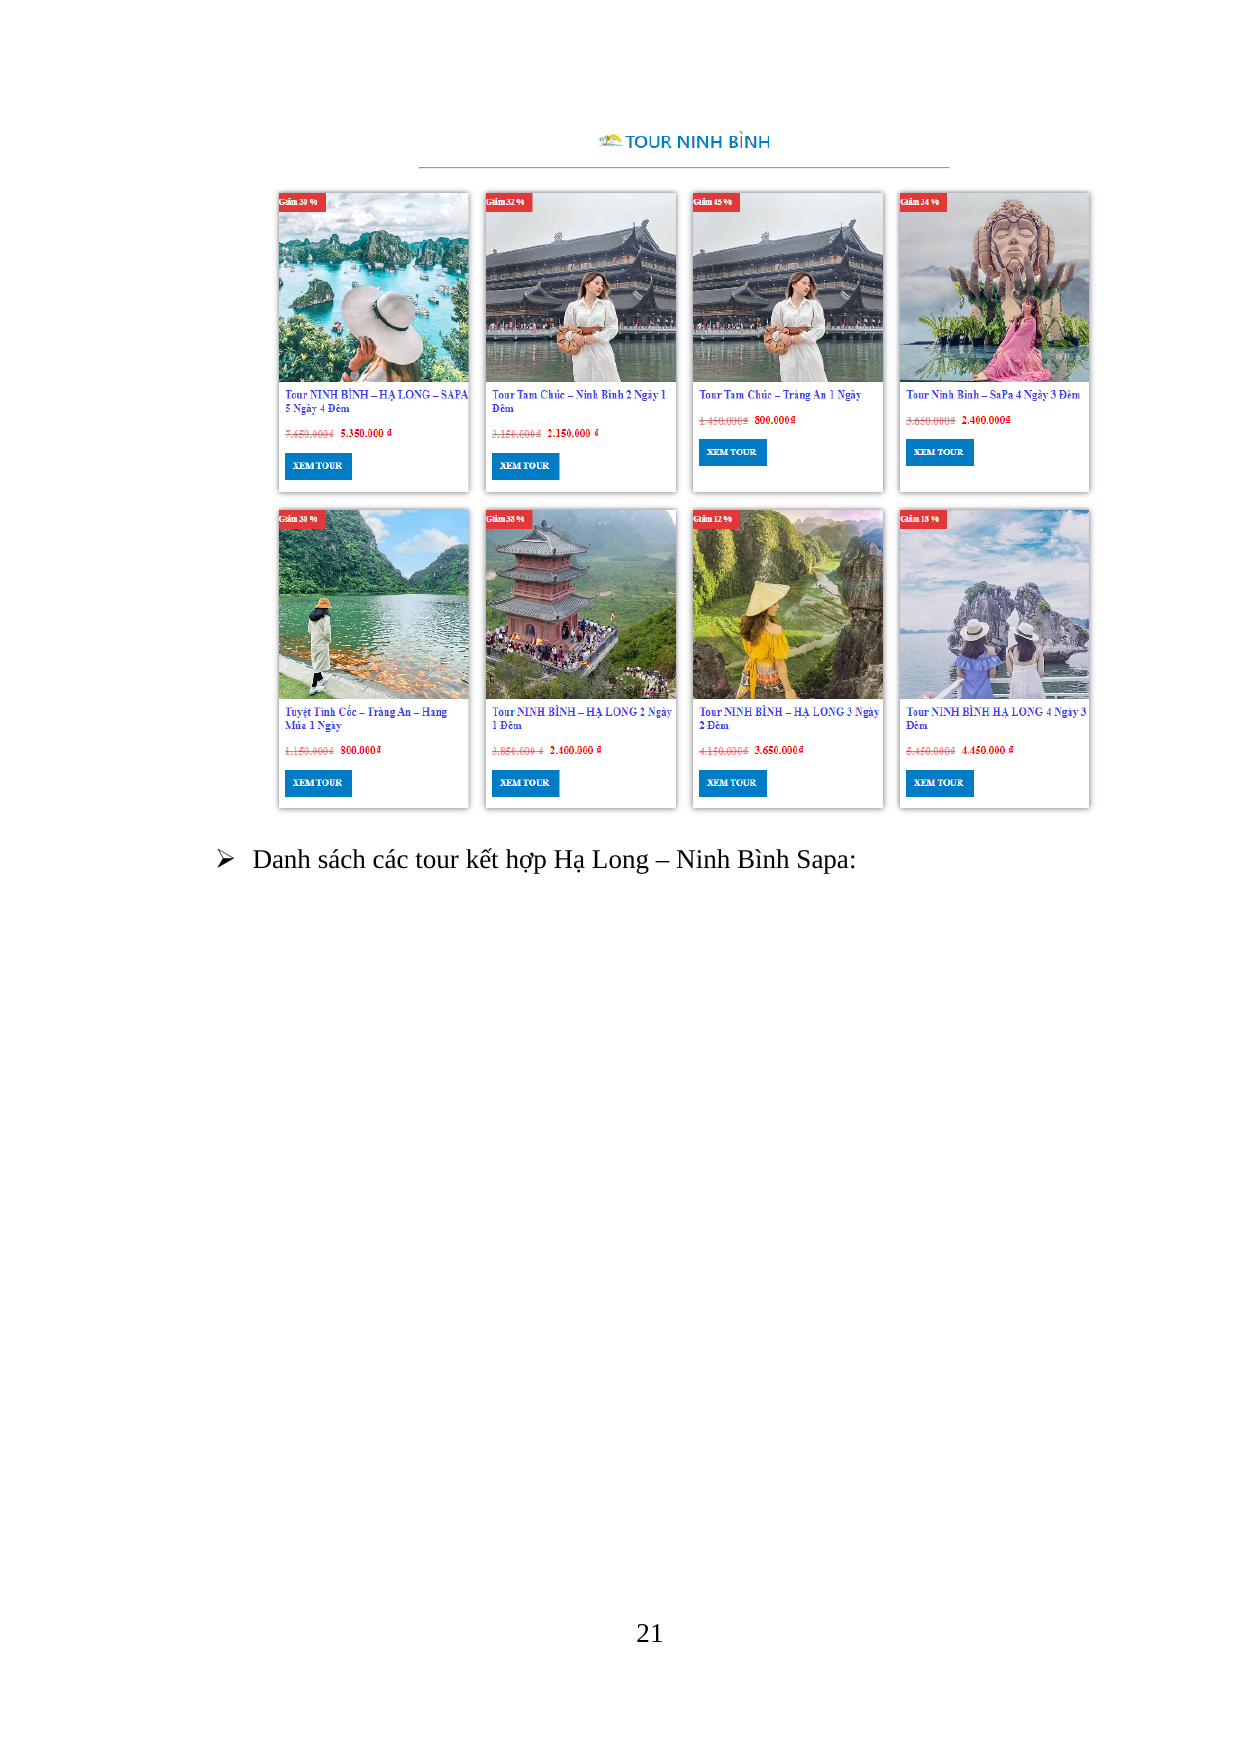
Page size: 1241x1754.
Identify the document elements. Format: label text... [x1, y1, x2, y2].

list Danh sách các tour kết hợp Hạ Long – Ninh Bình Sapa: [215, 843, 1122, 874]
picture [214, 118, 1160, 834]
